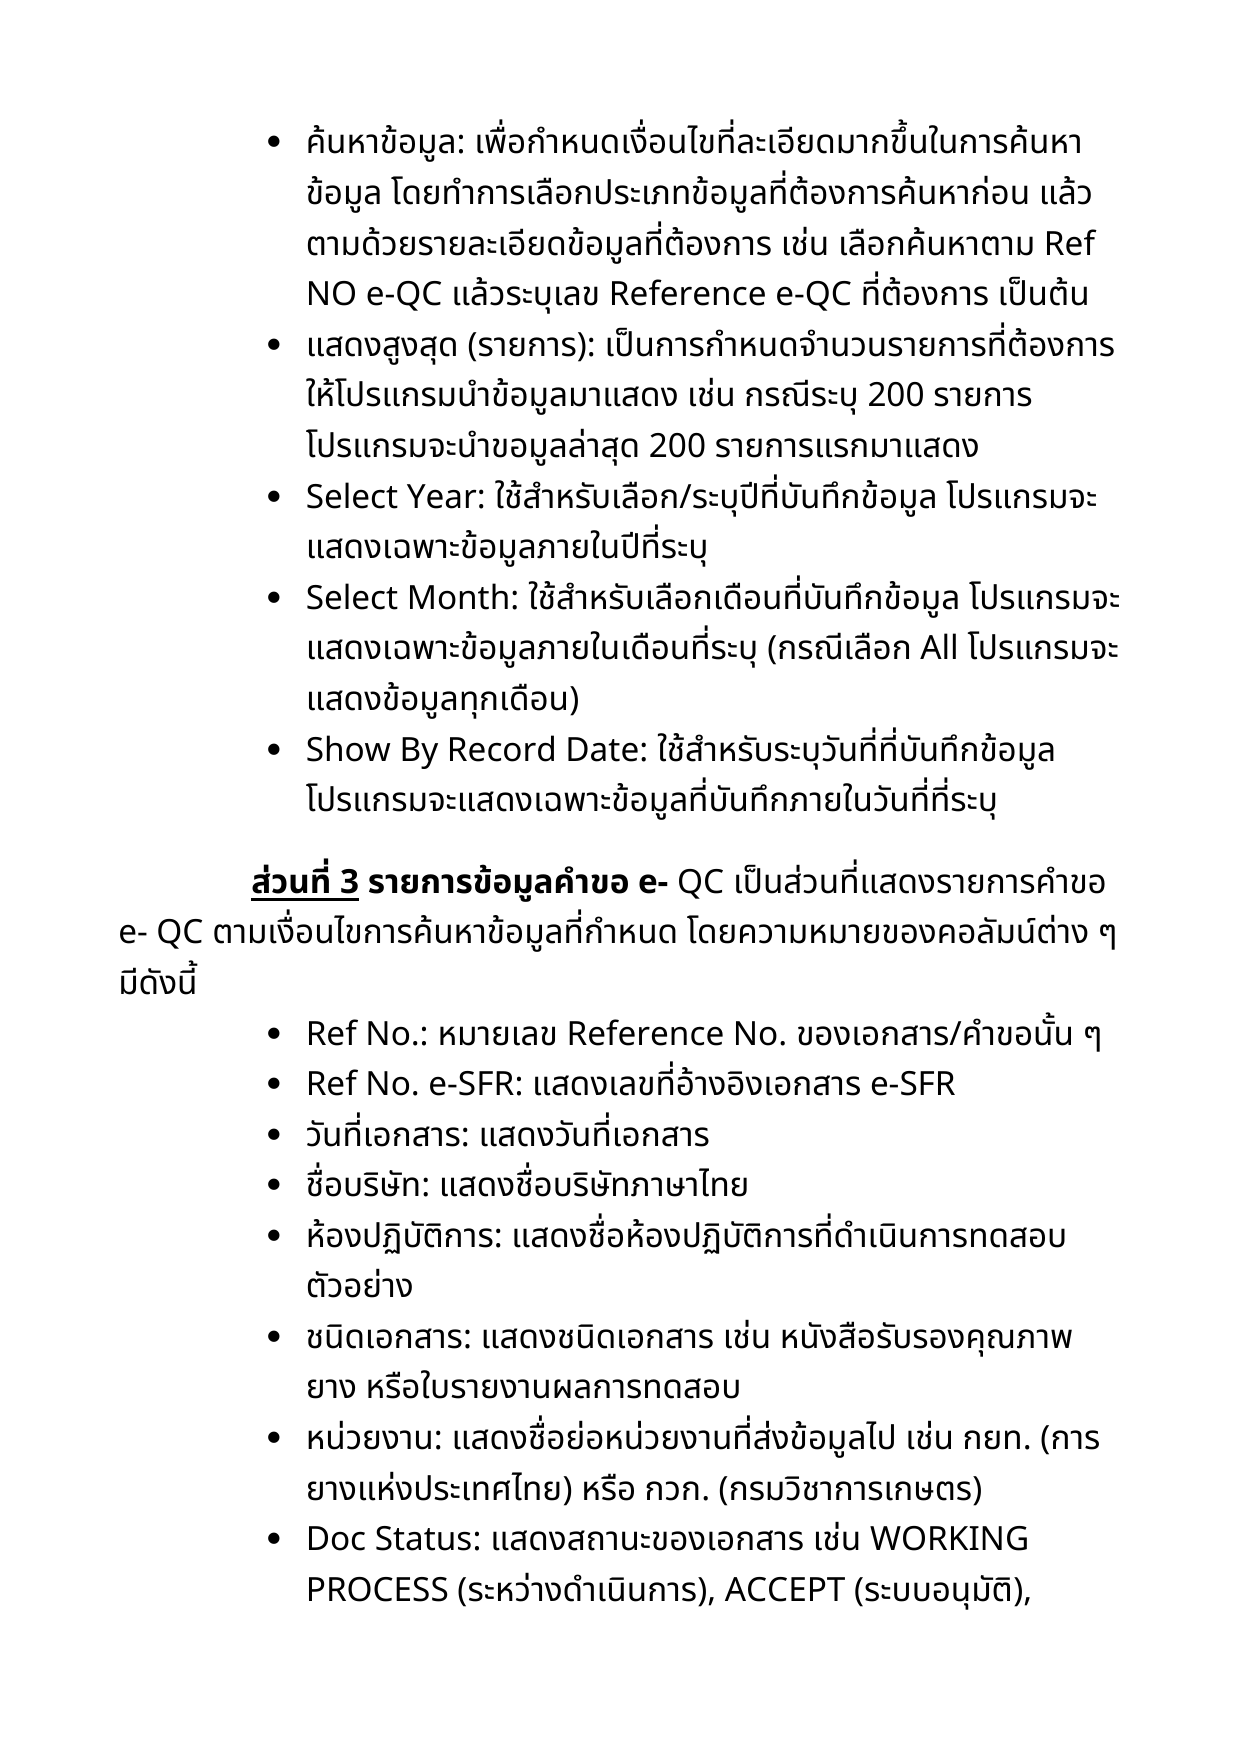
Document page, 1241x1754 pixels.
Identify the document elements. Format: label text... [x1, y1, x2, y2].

list Select Month: ใช้สำหรับเลือกเดือนที่บันทึกข้อมูล โปรแกรมจะแสดงเฉพาะข้อมูลภายในเดือนที่ระบุ (กรณีเลือก All โปรแกรมจะแสดงข้อมูลทุกเดือน) [268, 573, 1122, 725]
list Select Year: ใช้สำหรับเลือก/ระบุปีที่บันทึกข้อมูล โปรแกรมจะแสดงเฉพาะข้อมูลภายในปีที่ระบุ [268, 472, 1122, 573]
list หน่วยงาน: แสดงชื่อย่อหน่วยงานที่ส่งข้อมูลไป เช่น กยท. (การยางแห่งประเทศไทย) หรือ กวก. (กรมวิชาการเกษตร) [268, 1414, 1122, 1515]
list Ref No.: หมายเลข Reference No. ของเอกสาร/คำขอนั้น ๆ [268, 1009, 1122, 1060]
text ส่วนที่ 3 รายการข้อมูลคำขอ e- QC เป็นส่วนที่แสดงรายการคำขอ e- QC ตามเงื่อนไขการค้นหาข้อมูลที่กำหนด โดยความหมายของคอลัมน์ต่าง ๆ มีดังนี้ [118, 858, 1122, 1009]
list ห้องปฏิบัติการ: แสดงชื่อห้องปฏิบัติการที่ดำเนินการทดสอบตัวอย่าง [268, 1212, 1122, 1313]
list ชื่อบริษัท: แสดงชื่อบริษัทภาษาไทย [268, 1161, 1122, 1212]
list Show By Record Date: ใช้สำหรับระบุวันที่ที่บันทึกข้อมูล โปรแกรมจะแสดงเฉพาะข้อมูลที่บันทึกภายในวันที่ที่ระบุ [268, 725, 1122, 826]
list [268, 1515, 1122, 1616]
list Ref No. e-SFR: แสดงเลขที่อ้างอิงเอกสาร e-SFR [268, 1060, 1122, 1111]
list วันที่เอกสาร: แสดงวันที่เอกสาร [268, 1111, 1122, 1161]
list ค้นหาข้อมูล: เพื่อกำหนดเงื่อนไขที่ละเอียดมากขึ้นในการค้นหาข้อมูล โดยทำการเลือกประเภทข้อมูลที่ต้องการค้นหาก่อน แล้วตามด้วยรายละเอียดข้อมูลที่ต้องการ เช่น เลือกค้นหาตาม Ref NO e-QC แล้วระบุเลข Reference e-QC ที่ต้องการ เป็นต้น [268, 118, 1122, 321]
list ชนิดเอกสาร: แสดงชนิดเอกสาร เช่น หนังสือรับรองคุณภาพยาง หรือใบรายงานผลการทดสอบ [268, 1313, 1122, 1414]
list แสดงสูงสุด (รายการ): เป็นการกำหนดจำนวนรายการที่ต้องการให้โปรแกรมนำข้อมูลมาแสดง เช่น กรณีระบุ 200 รายการ โปรแกรมจะนำขอมูลล่าสุด 200 รายการแรกมาแสดง [268, 321, 1122, 472]
